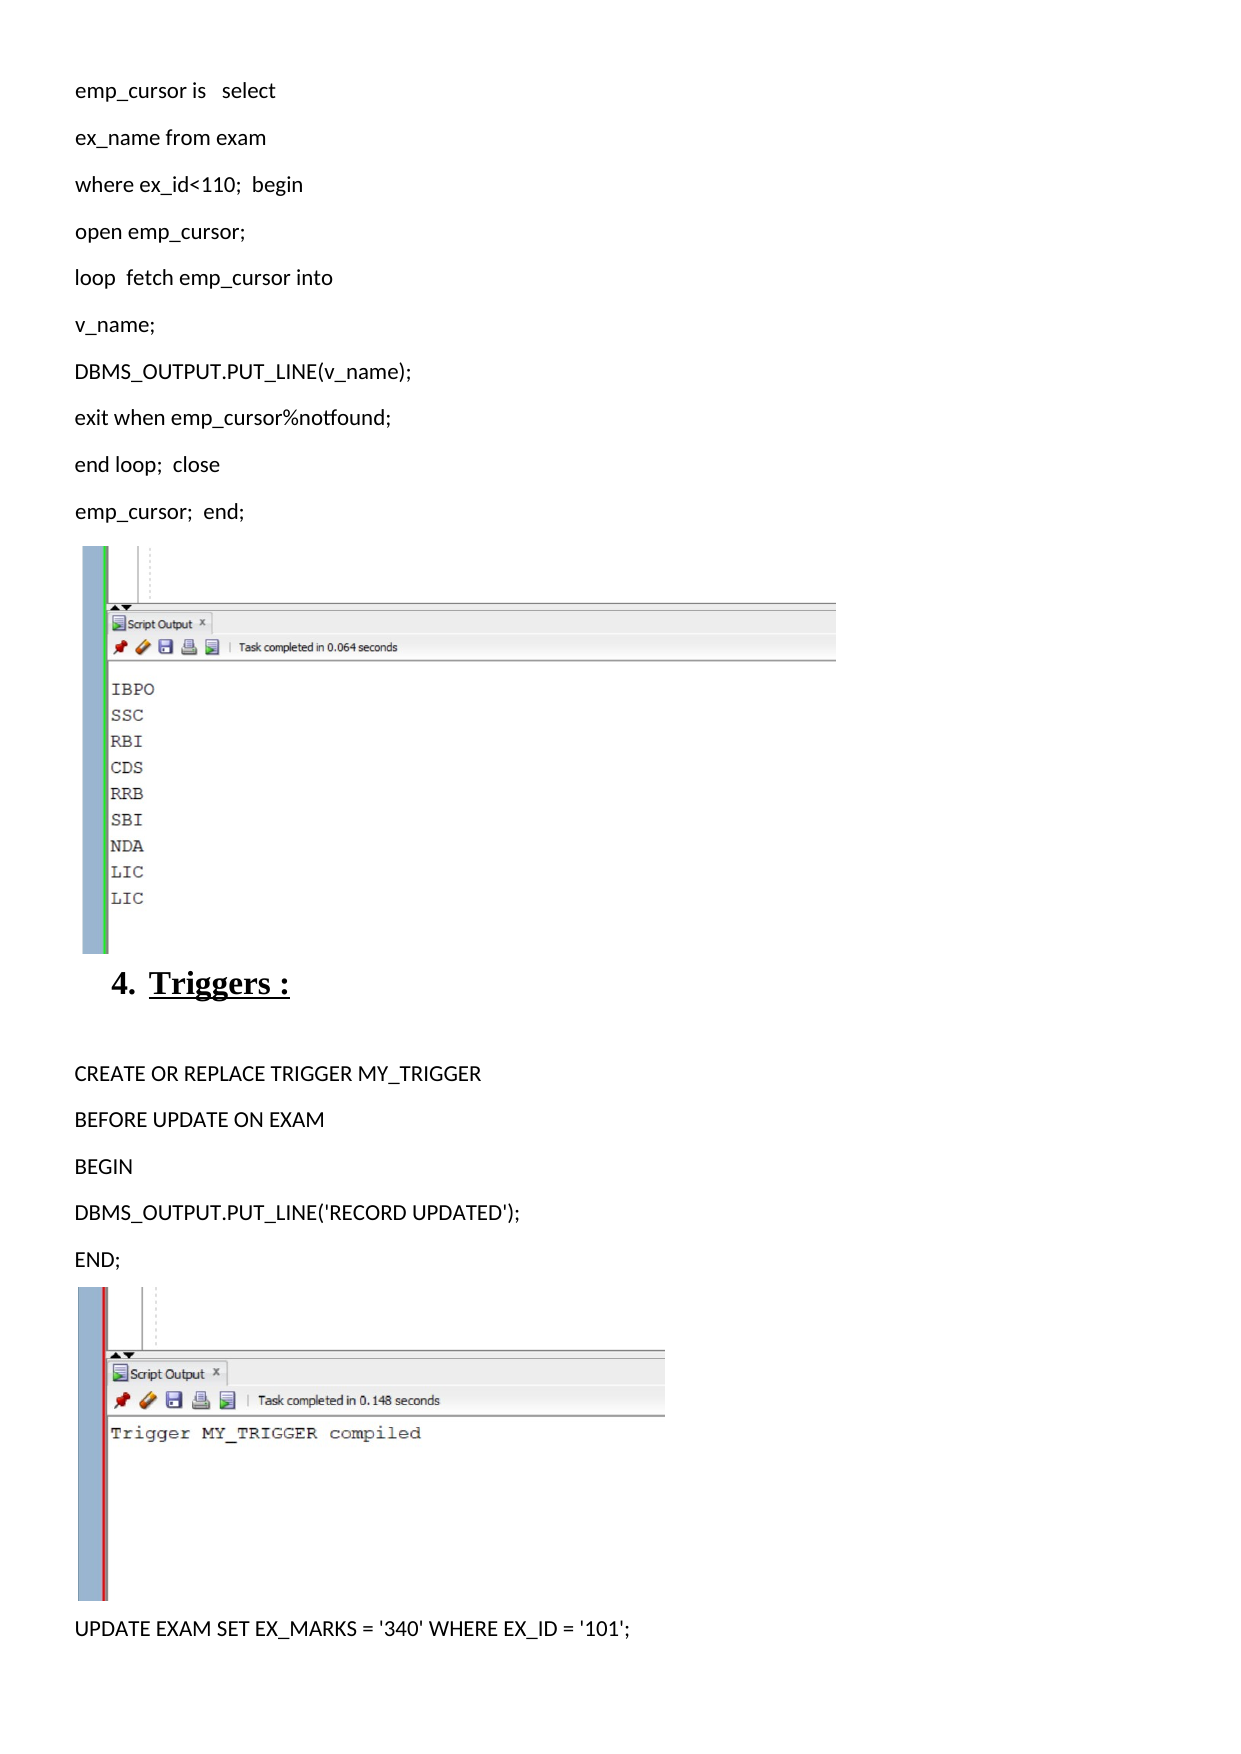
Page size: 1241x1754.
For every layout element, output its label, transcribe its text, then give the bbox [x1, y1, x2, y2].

list Triggers : [111, 964, 1181, 1002]
text END; [74, 1245, 1171, 1273]
text BEFORE UPDATE ON EXAM [74, 1105, 1171, 1133]
text CREATE OR REPLACE TRIGGER MY_TRIGGER [74, 1059, 1171, 1087]
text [74, 76, 327, 245]
text loop fetch emp_cursor into v_name; [74, 263, 368, 338]
text DBMS_OUTPUT.PUT_LINE('RECORD UPDATED'); [74, 1198, 1171, 1226]
text DBMS_OUTPUT.PUT_LINE(v_name); [74, 357, 1171, 385]
picture [78, 1287, 665, 1601]
picture [82, 546, 836, 954]
text exit when emp_cursor%notfound; [74, 403, 1171, 432]
text BEGIN [74, 1152, 1171, 1180]
text UPDATE EXAM SET EX_MARKS = '340' WHERE EX_ID = '101'; [74, 1614, 1171, 1642]
text end loop; close emp_cursor; end; [74, 450, 246, 525]
